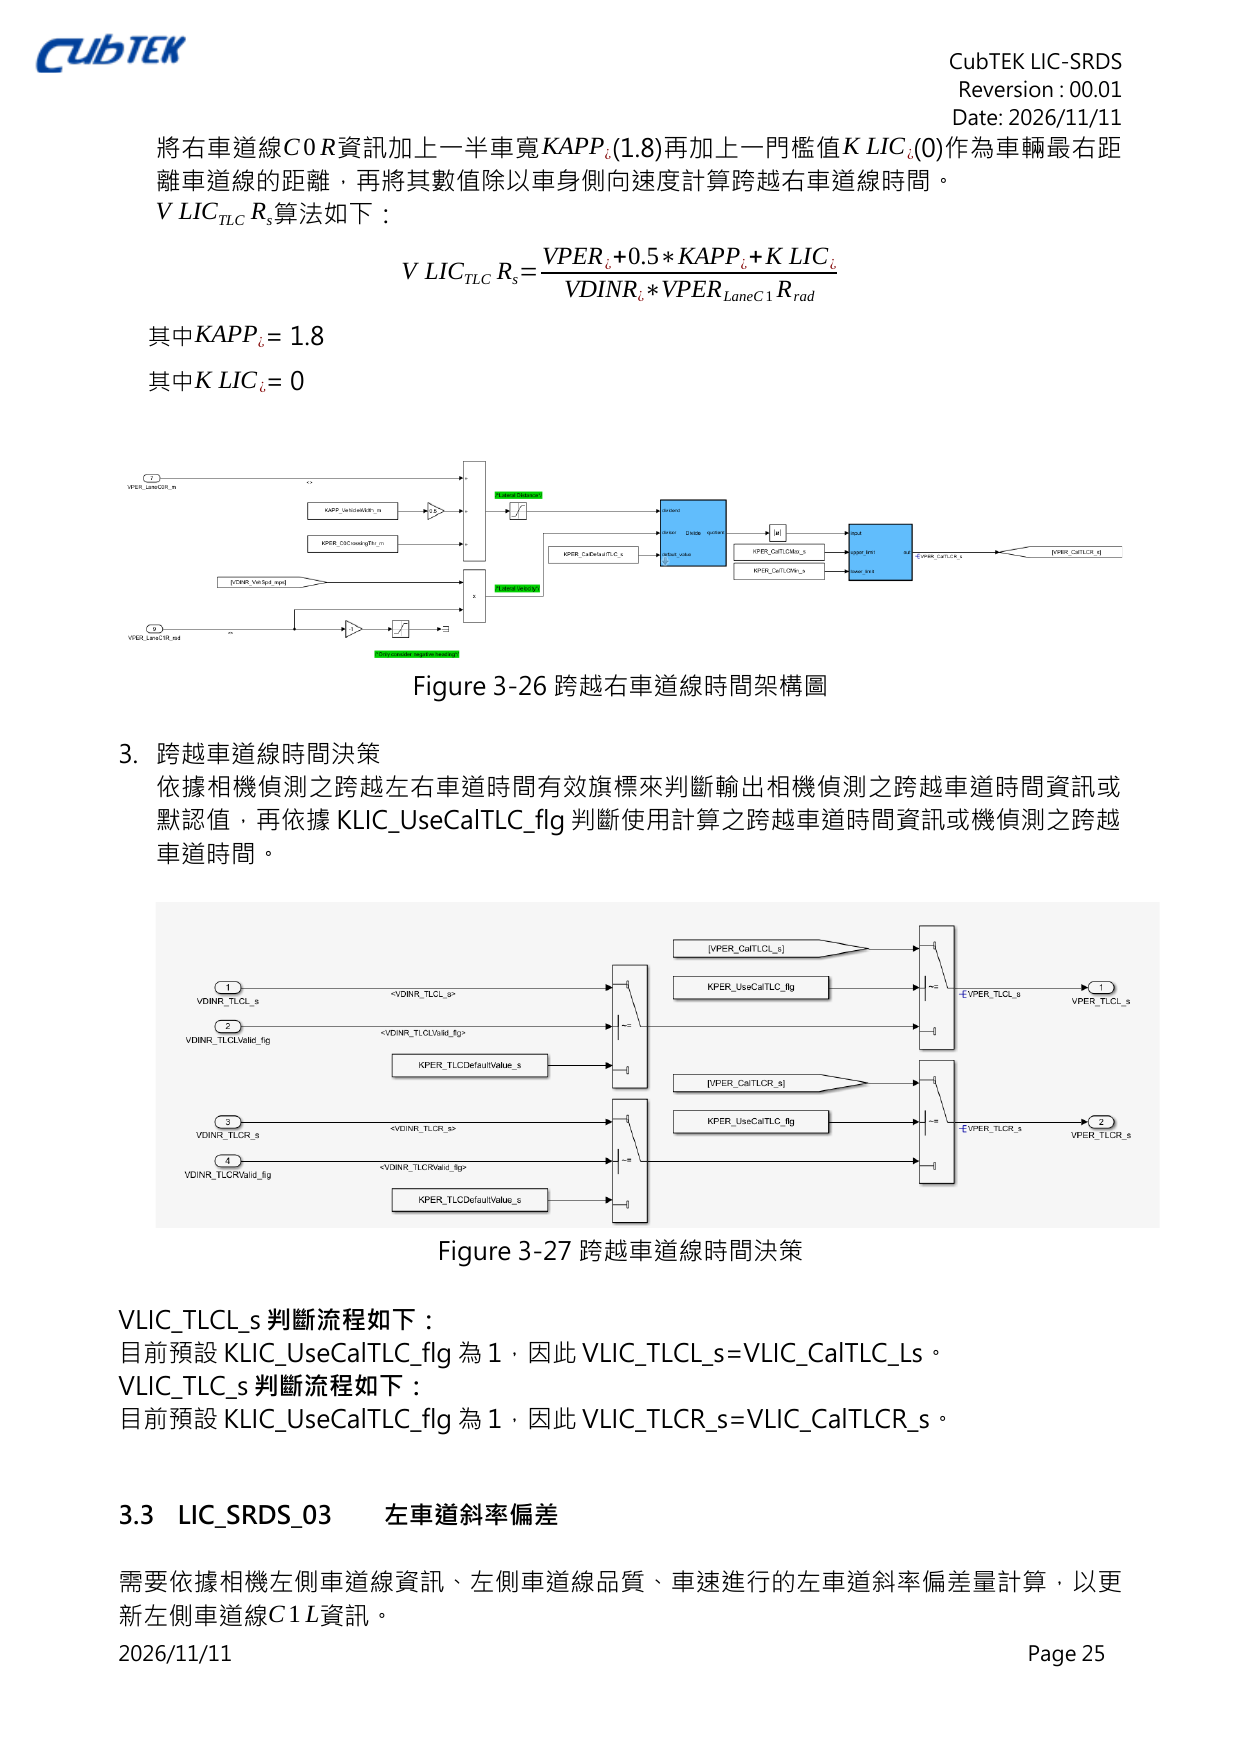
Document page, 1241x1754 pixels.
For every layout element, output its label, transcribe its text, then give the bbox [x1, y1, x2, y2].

picture [28, 25, 188, 71]
text 其中= 1.8 [118, 318, 1122, 351]
subtitle LIC_SRDS_03 左車道斜率偏差 [118, 1498, 1122, 1531]
text 需要依據相機左側車道線資訊、左側車道線品質、車速進行的左車道斜率偏差量計算，以更新左側車道線資訊。 [118, 1565, 1122, 1631]
list 跨越車道線時間決策 [118, 736, 1122, 770]
text 依據相機偵測之跨越左右車道時間有效旗標來判斷輸出相機偵測之跨越車道時間資訊或默認值，再依據KLIC_UseCalTLC_flg判斷使用計算之跨越車道時間資訊或機偵測之跨越車道時間。 [156, 770, 1122, 869]
text Figure 3-27 跨越車道線時間決策 [118, 1227, 1122, 1269]
picture [155, 902, 1160, 1228]
text Figure 3-26 跨越右車道線時間架構圖 [118, 662, 1122, 703]
text 算法如下： [156, 197, 1122, 230]
picture [118, 455, 1123, 662]
text 目前預設KLIC_UseCalTLC_flg為1，因此VLIC_TLCR_s=VLIC_CalTLCR_s。 [118, 1402, 1122, 1435]
text VLIC_TLCL_s判斷流程如下： [118, 1302, 1122, 1336]
text 將右車道線資訊加上一半車寬(1.8)再加上一門檻值(0)作為車輛最右距離車道線的距離，再將其數值除以車身側向速度計算跨越右車道線時間。 [156, 130, 1122, 197]
text 目前預設KLIC_UseCalTLC_flg為1，因此VLIC_TLCL_s=VLIC_CalTLC_Ls。 [118, 1336, 1122, 1369]
text VLIC_TLC_s判斷流程如下： [118, 1369, 1122, 1402]
text 其中= 0 [118, 364, 1122, 397]
